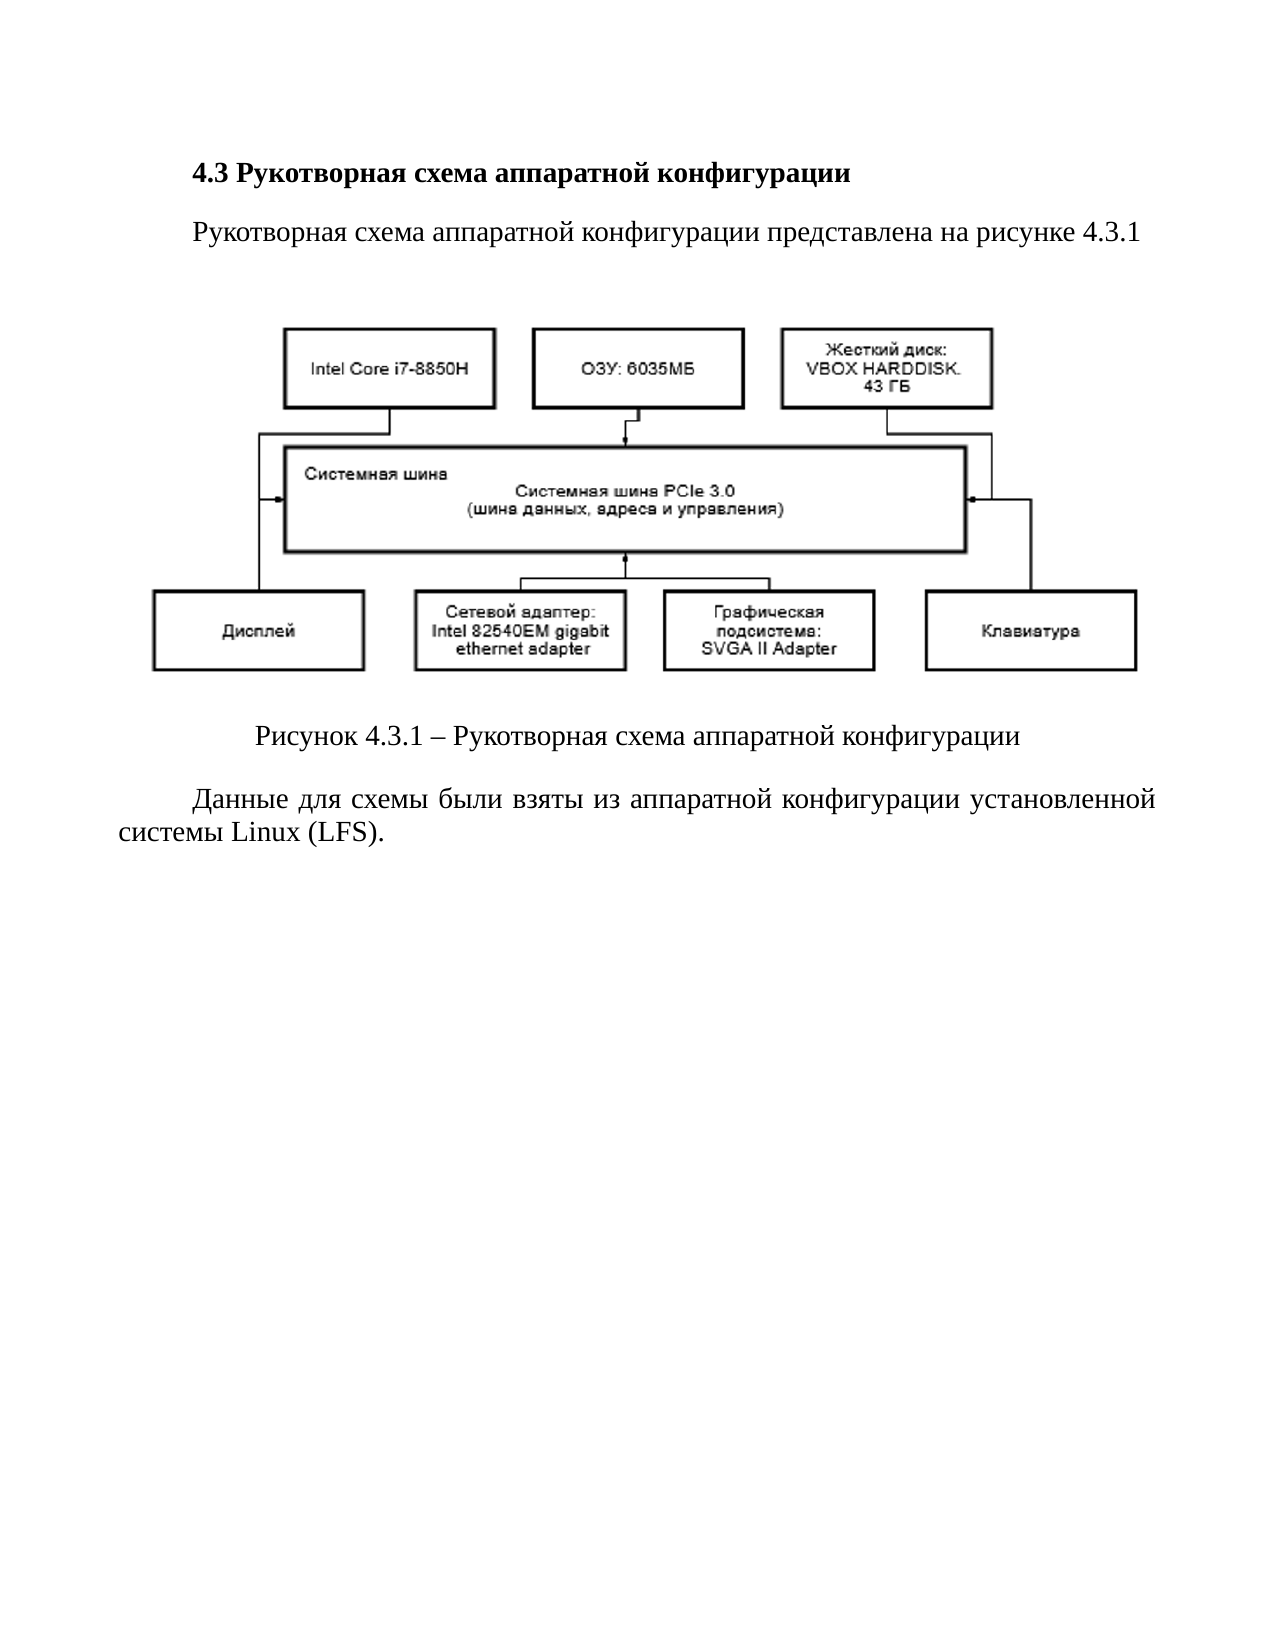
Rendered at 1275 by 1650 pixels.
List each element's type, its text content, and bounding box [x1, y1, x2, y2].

text Рукотворная схема аппаратной конфигурации представлена на рисунке 4.3.1 [118, 214, 1157, 248]
text Данные для схемы были взяты из аппаратной конфигурации установленной системы Linux (LFS). [118, 781, 1157, 848]
text 4.3 Рукотворная схема аппаратной конфигурации [118, 156, 1157, 189]
text Рисунок 4.3.1 – Рукотворная схема аппаратной конфигурации [118, 718, 1157, 752]
picture [118, 276, 1157, 693]
